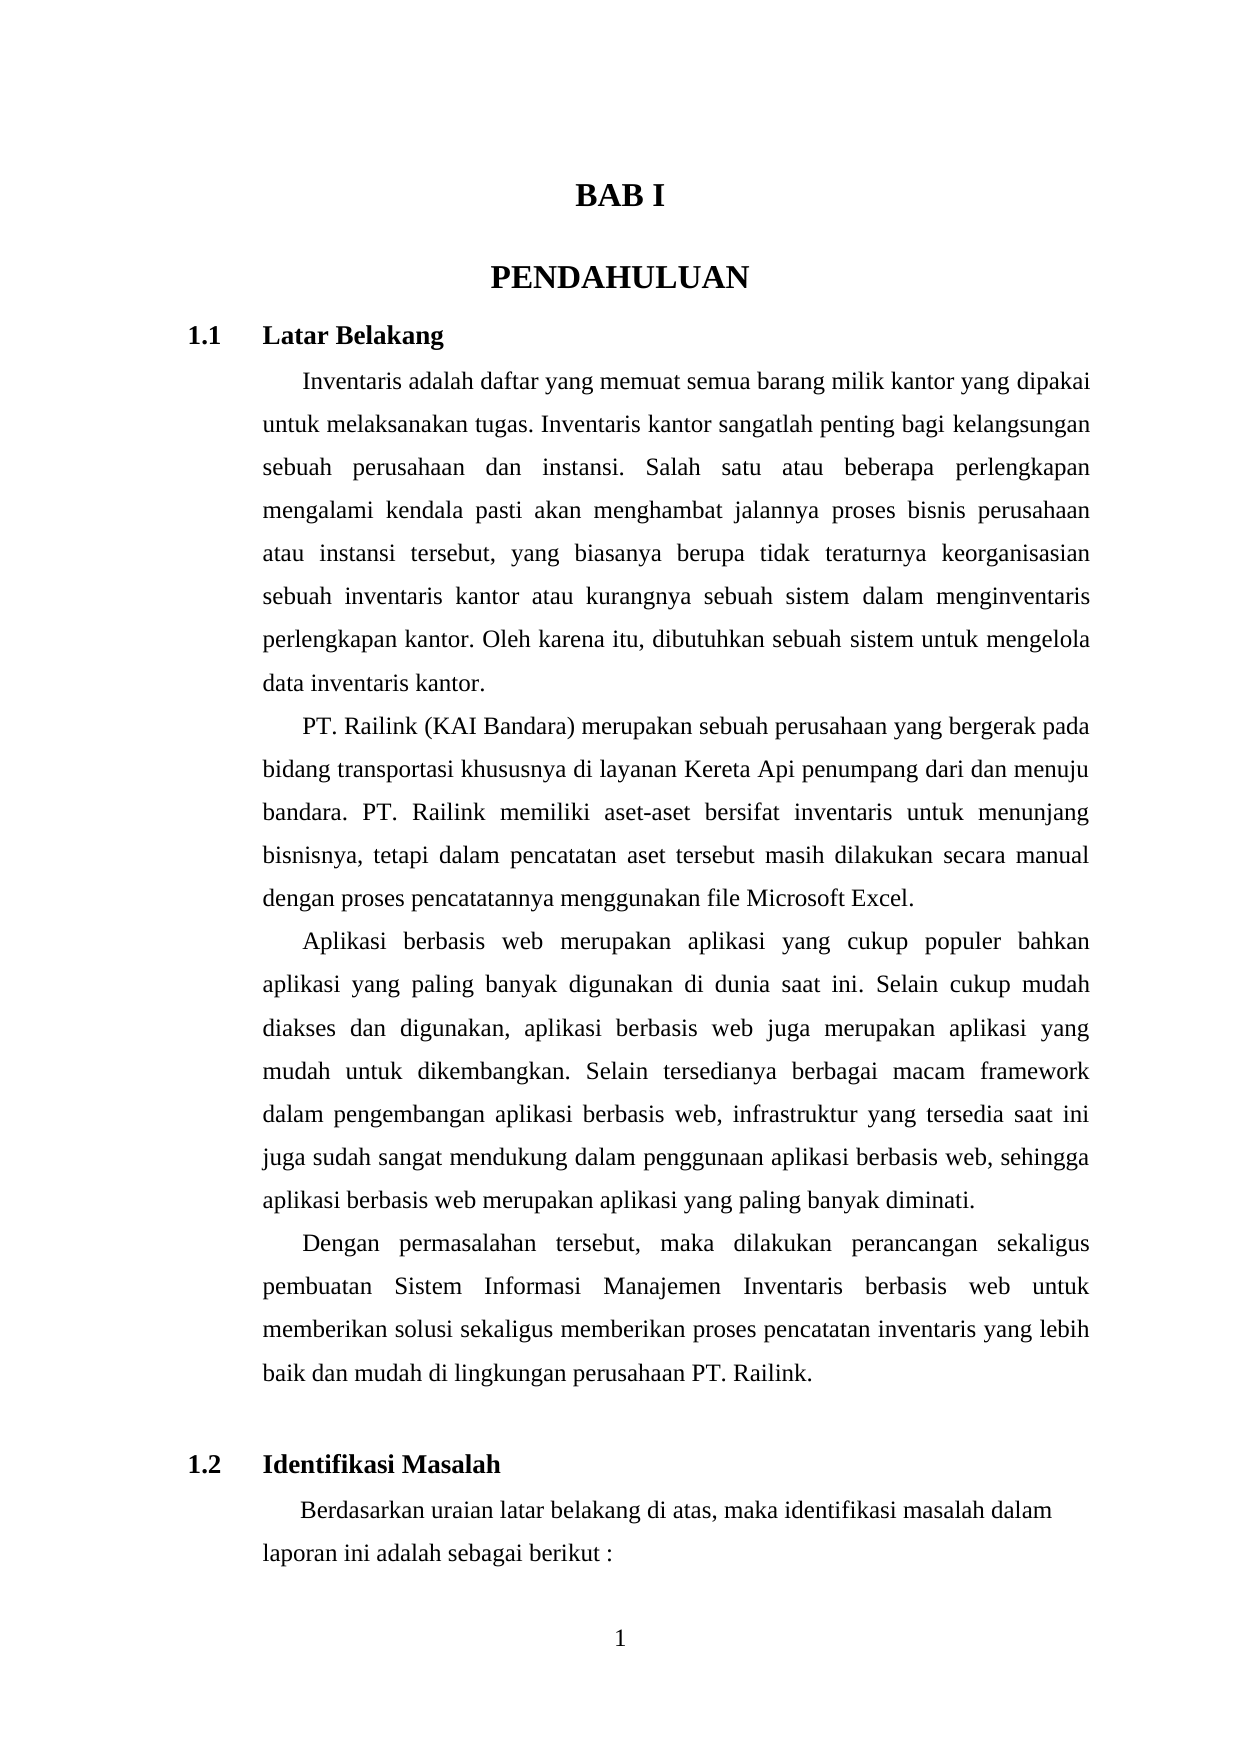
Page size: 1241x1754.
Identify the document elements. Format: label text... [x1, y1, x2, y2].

subtitle Identifikasi Masalah [187, 1448, 1090, 1479]
text PT. Railink (KAI Bandara) merupakan sebuah perusahaan yang bergerak pada bidang transportasi khususnya di layanan Kereta Api penumpang dari dan menuju bandara. PT. Railink memiliki aset-aset bersifat inventaris untuk menunjang bisnisnya, tetapi dalam pencatatan aset tersebut masih dilakukan secara manual dengan proses pencatatannya menggunakan file Microsoft Excel. [262, 711, 1090, 912]
text Aplikasi berbasis web merupakan aplikasi yang cukup populer bahkan aplikasi yang paling banyak digunakan di dunia saat ini. Selain cukup mudah diakses dan digunakan, aplikasi berbasis web juga merupakan aplikasi yang mudah untuk dikembangkan. Selain tersedianya berbagai macam framework dalam pengembangan aplikasi berbasis web, infrastruktur yang tersedia saat ini juga sudah sangat mendukung dalam penggunaan aplikasi berbasis web, sehingga aplikasi berbasis web merupakan aplikasi yang paling banyak diminati. [262, 926, 1090, 1214]
subtitle BAB I [150, 175, 1090, 213]
text Inventaris adalah daftar yang memuat semua barang milik kantor yang dipakai untuk melaksanakan tugas. Inventaris kantor sangatlah penting bagi kelangsungan sebuah perusahaan dan instansi. Salah satu atau beberapa perlengkapan mengalami kendala pasti akan menghambat jalannya proses bisnis perusahaan atau instansi tersebut, yang biasanya berupa tidak teraturnya keorganisasian sebuah inventaris kantor atau kurangnya sebuah sistem dalam menginventaris perlengkapan kantor. Oleh karena itu, dibutuhkan sebuah sistem untuk mengelola data inventaris kantor. [262, 366, 1090, 696]
subtitle PENDAHULUAN [150, 257, 1090, 296]
text Dengan permasalahan tersebut, maka dilakukan perancangan sekaligus pembuatan Sistem Informasi Manajemen Inventaris berbasis web untuk memberikan solusi sekaligus memberikan proses pencatatan inventaris yang lebih baik dan mudah di lingkungan perusahaan PT. Railink. [262, 1228, 1090, 1386]
subtitle Latar Belakang [187, 319, 1090, 350]
text Berdasarkan uraian latar belakang di atas, maka identifikasi masalah dalam laporan ini adalah sebagai berikut : [262, 1495, 1090, 1567]
